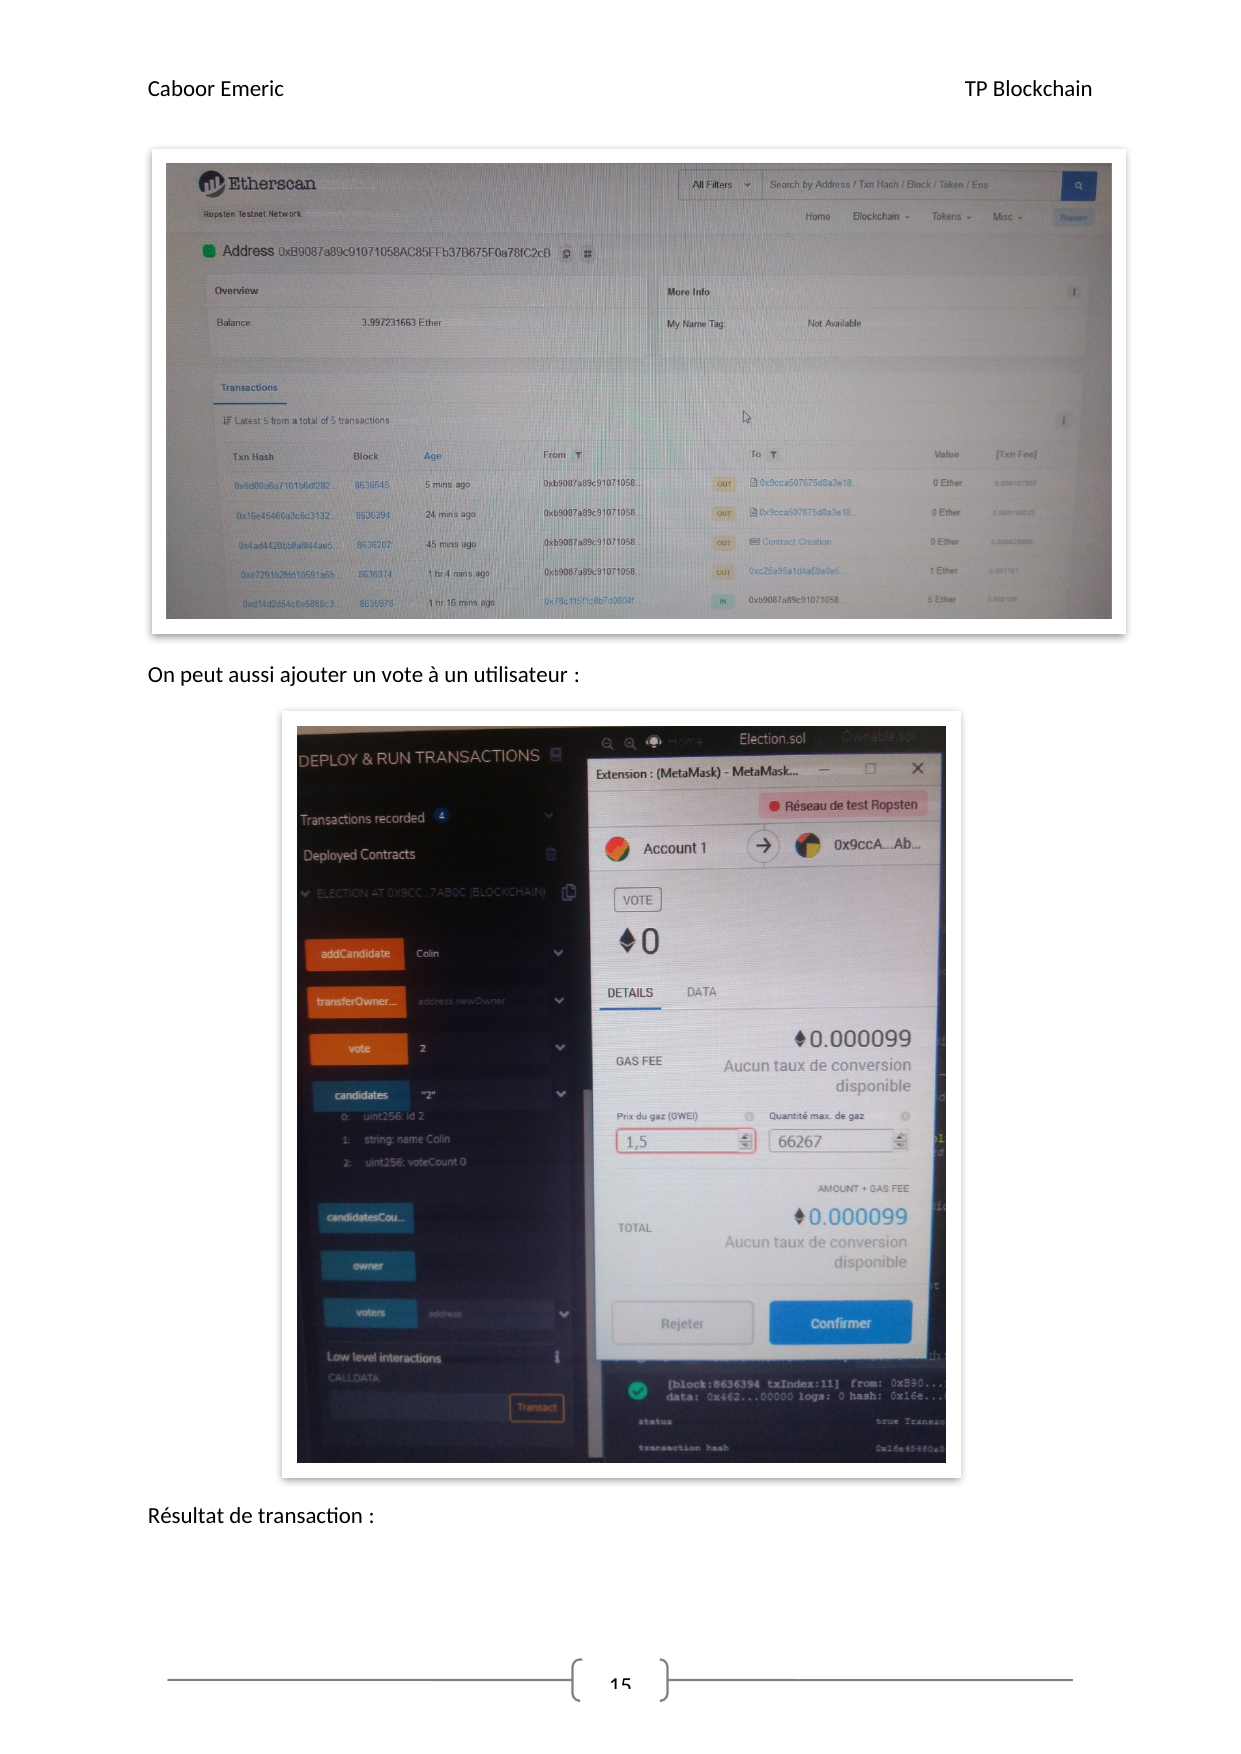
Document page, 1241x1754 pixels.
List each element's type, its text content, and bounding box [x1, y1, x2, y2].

text Résultat de transaction : [148, 1501, 1093, 1529]
picture [166, 163, 1112, 619]
picture [297, 726, 946, 1463]
text On peut aussi ajouter un vote à un utilisateur : [148, 660, 1093, 688]
